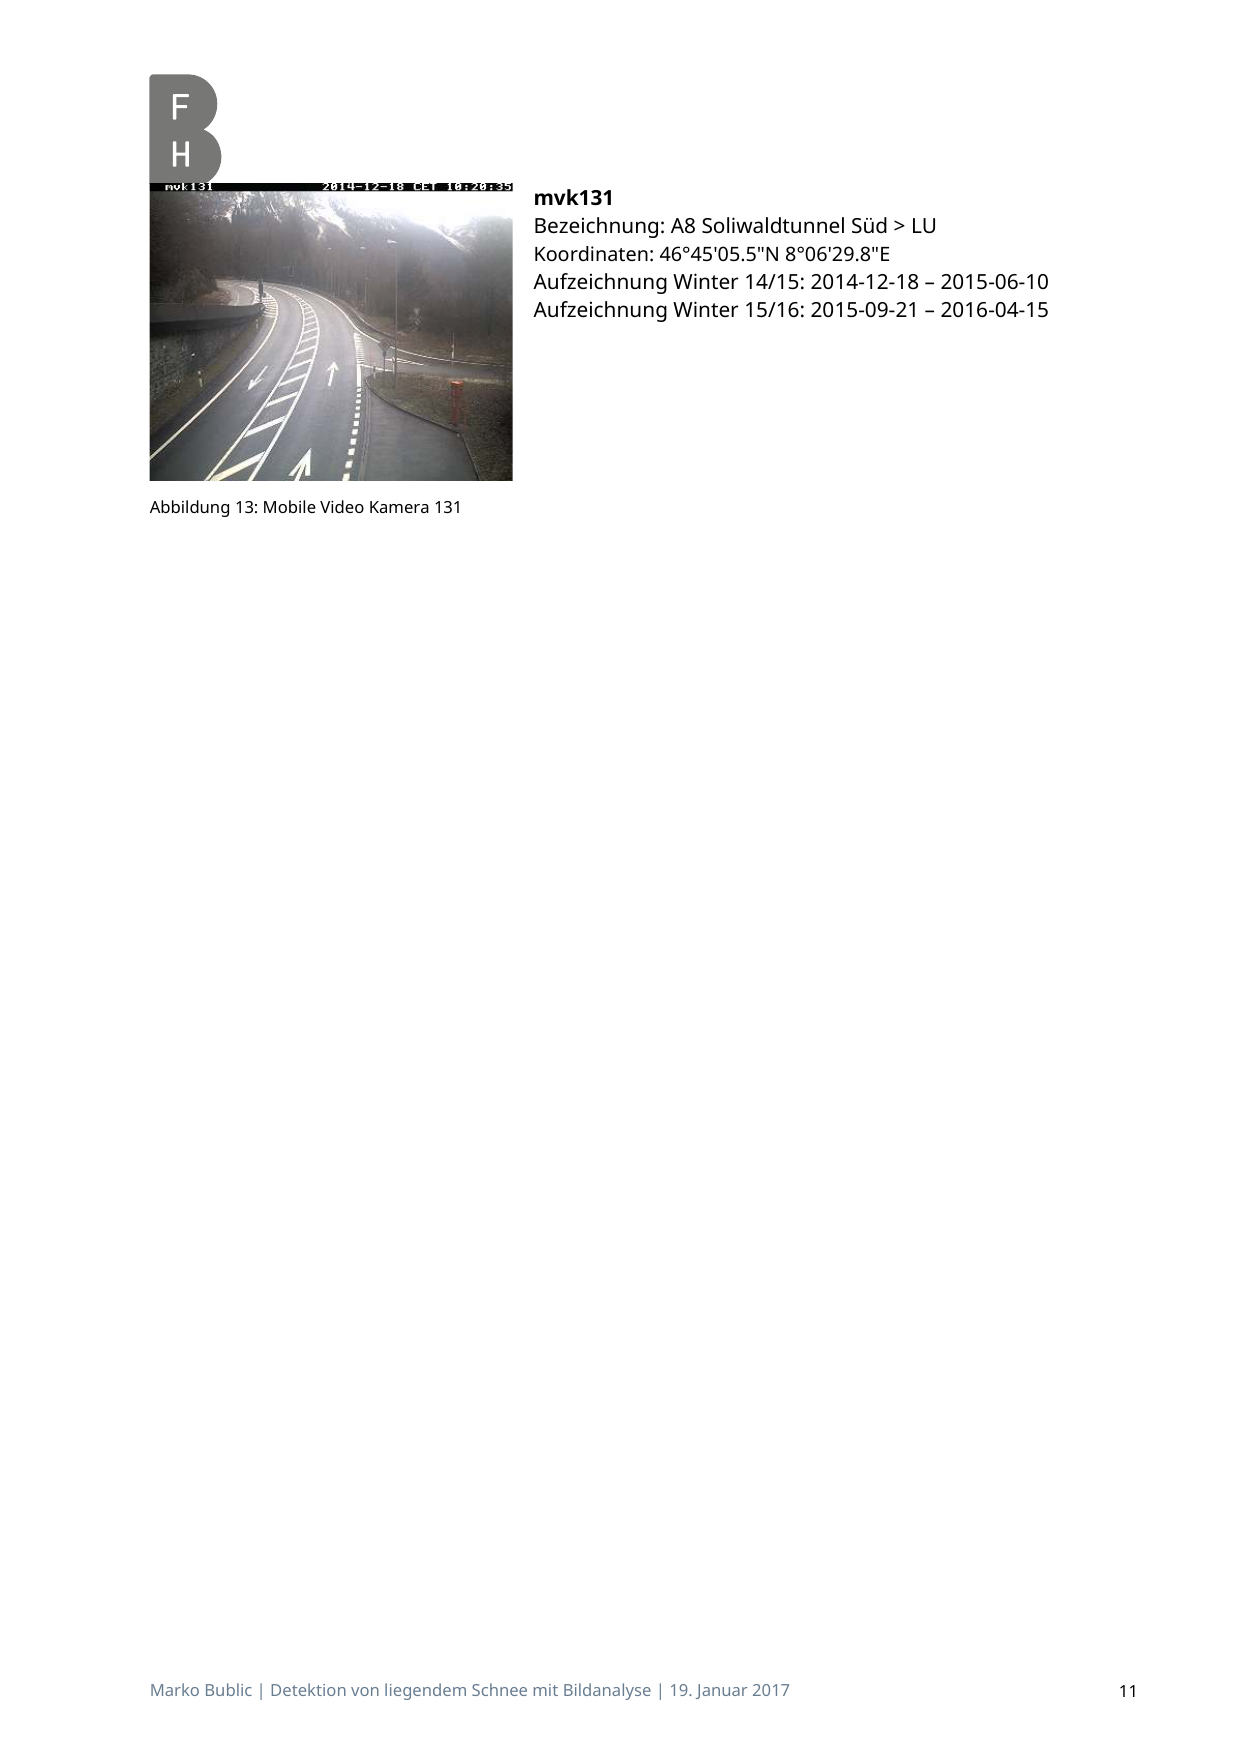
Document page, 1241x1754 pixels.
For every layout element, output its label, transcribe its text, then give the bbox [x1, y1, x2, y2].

table_header mvk131 Bezeichnung: A8 Soliwaldtunnel Süd > LU Koordinaten: 46°45'05.5"N 8°06'29.8"E Aufzeichnung Winter 14/15: 2014-12-18 – 2015-06-10 Aufzeichnung Winter 15/16: 2015-09-21 – 2016-04-15 [533, 183, 1094, 543]
picture [149, 183, 513, 481]
table_header Abbildung 13: Mobile Video Kamera 131 [150, 183, 533, 543]
